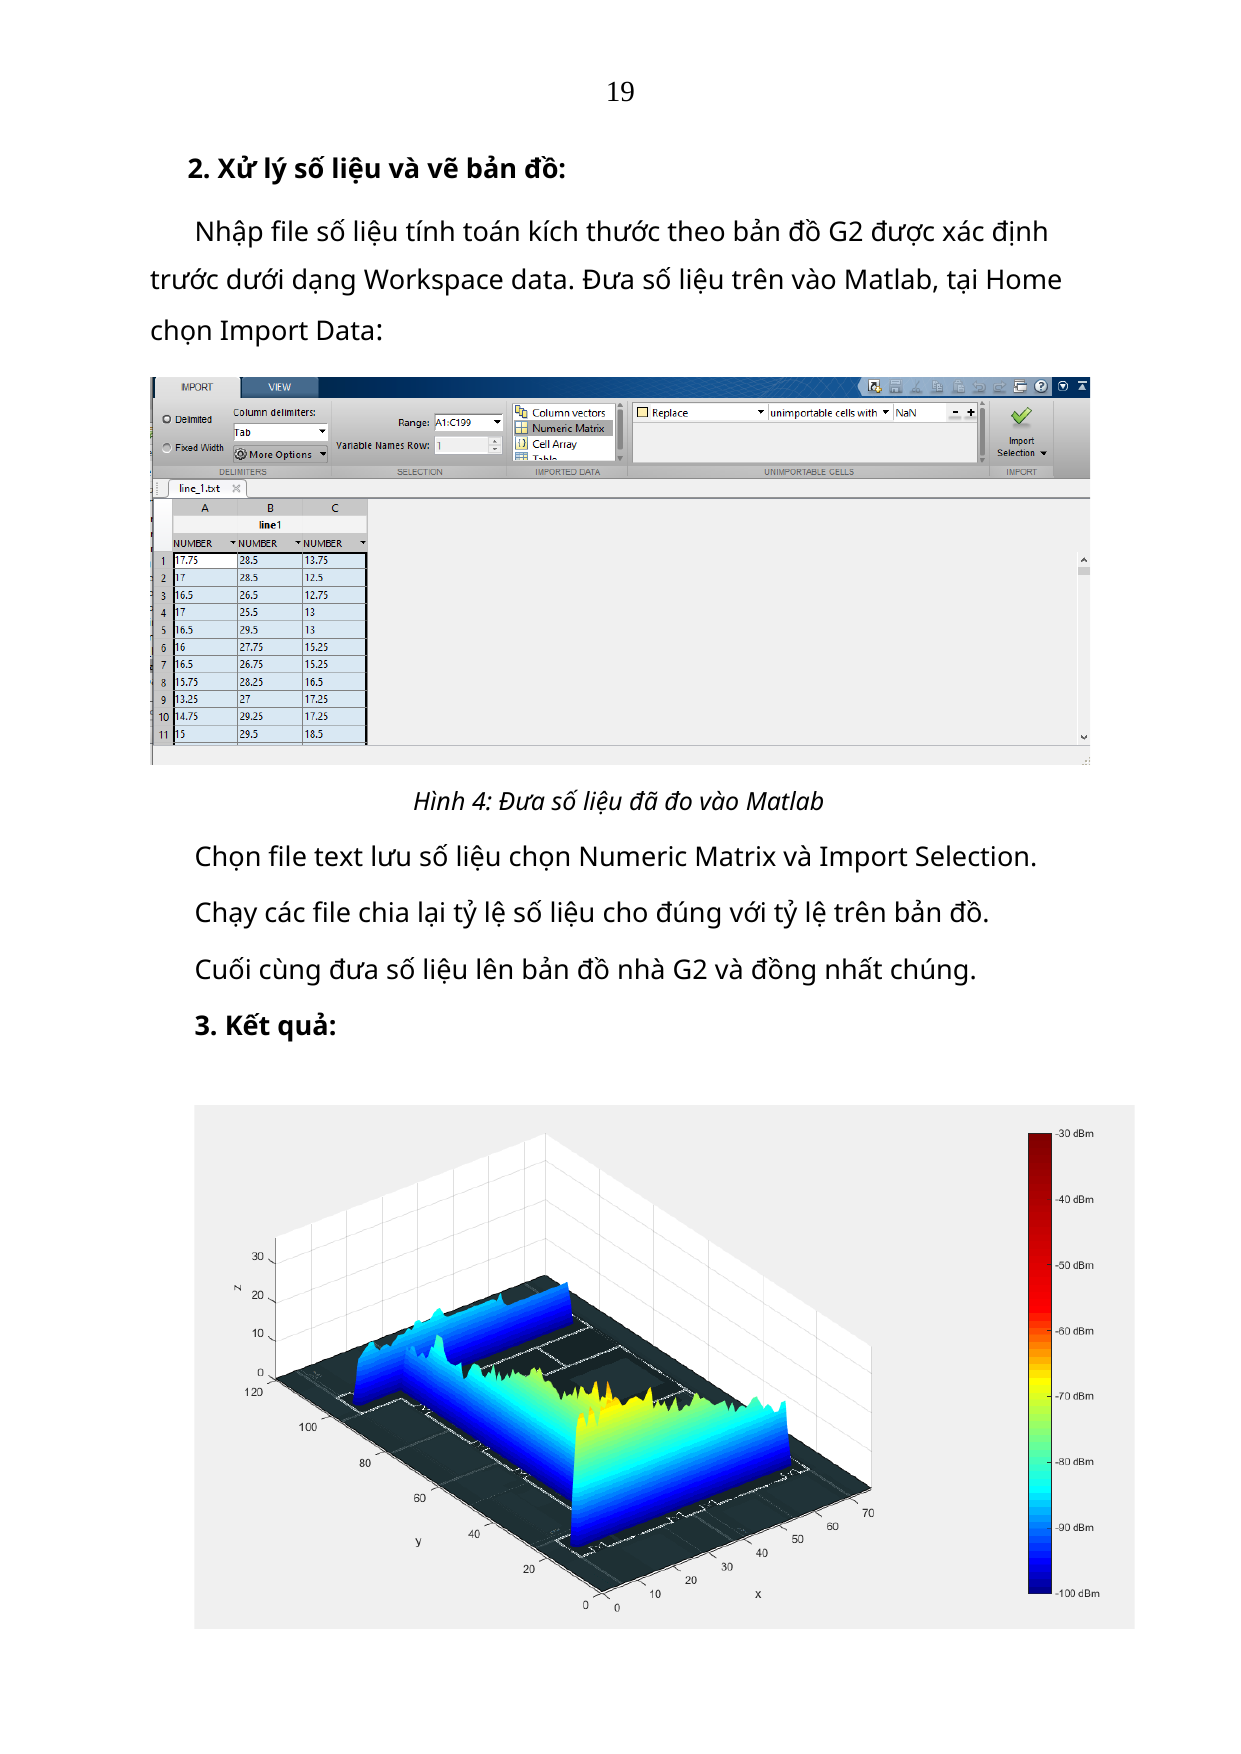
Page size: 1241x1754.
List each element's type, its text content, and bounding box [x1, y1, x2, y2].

picture [150, 377, 1091, 765]
text Chạy các file chia lại tỷ lệ số liệu cho đúng với tỷ lệ trên bản đồ. [150, 894, 1090, 931]
subtitle 2. Xử lý số liệu và vẽ bản đồ: [187, 150, 1090, 187]
text Nhập file số liệu tính toán kích thước theo bản đồ G2 được xác định trước dưới dạng Workspace data. Đưa số liệu trên vào Matlab, tại Home chọn Import Data: [150, 213, 1090, 349]
picture [194, 1105, 1135, 1629]
text Chọn file text lưu số liệu chọn Numeric Matrix và Import Selection. [150, 837, 1090, 874]
text Hình 4: Đưa số liệu đã đo vào Matlab [150, 784, 1090, 818]
subtitle 3. Kết quả: [187, 1007, 1090, 1043]
text Cuối cùng đưa số liệu lên bản đồ nhà G2 và đồng nhất chúng. [150, 950, 1090, 987]
